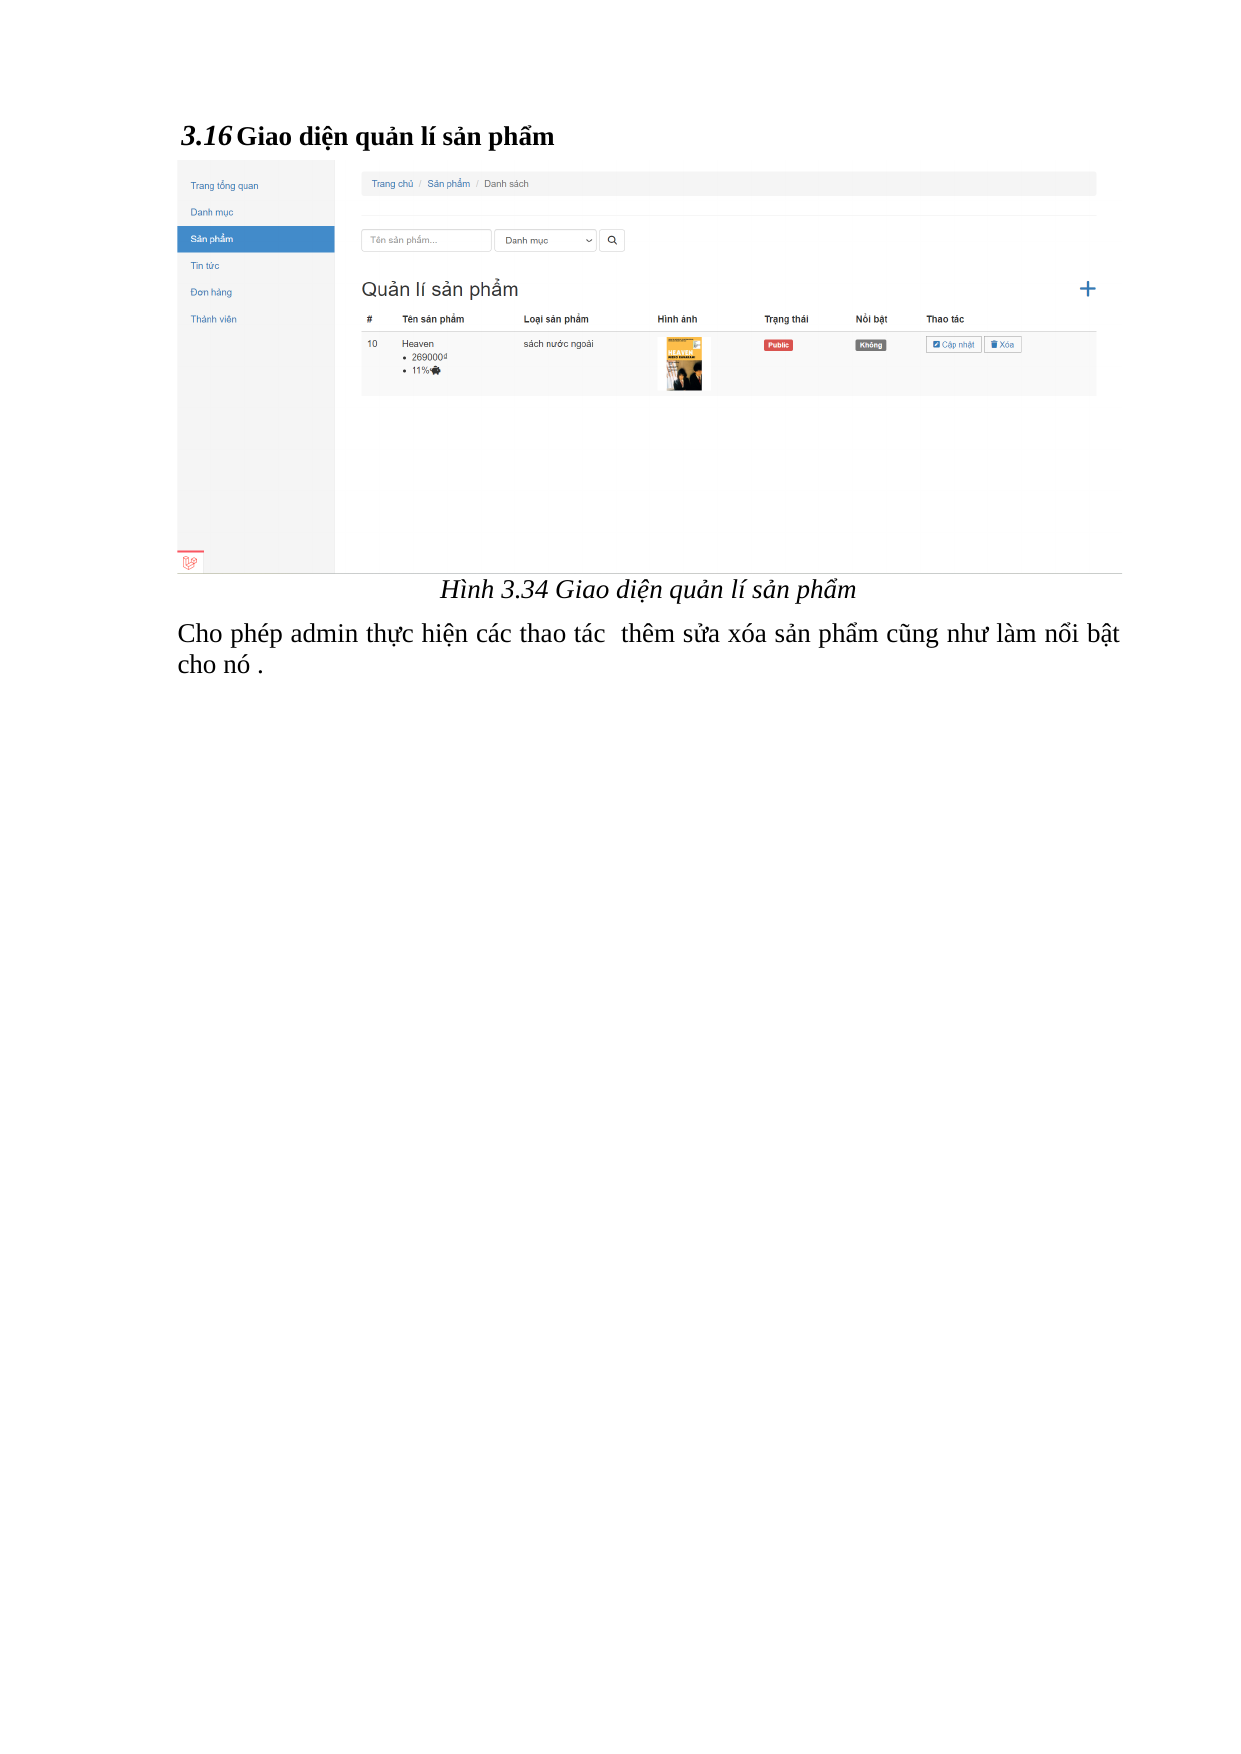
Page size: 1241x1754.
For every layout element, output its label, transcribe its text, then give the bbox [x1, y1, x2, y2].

subtitle Giao diện quản lí sản phẩm [207, 118, 1122, 152]
picture [177, 160, 1123, 574]
text Cho phép admin thực hiện các thao tác thêm sửa xóa sản phẩm cũng như làm nổi bật cho nó . [177, 617, 1122, 679]
